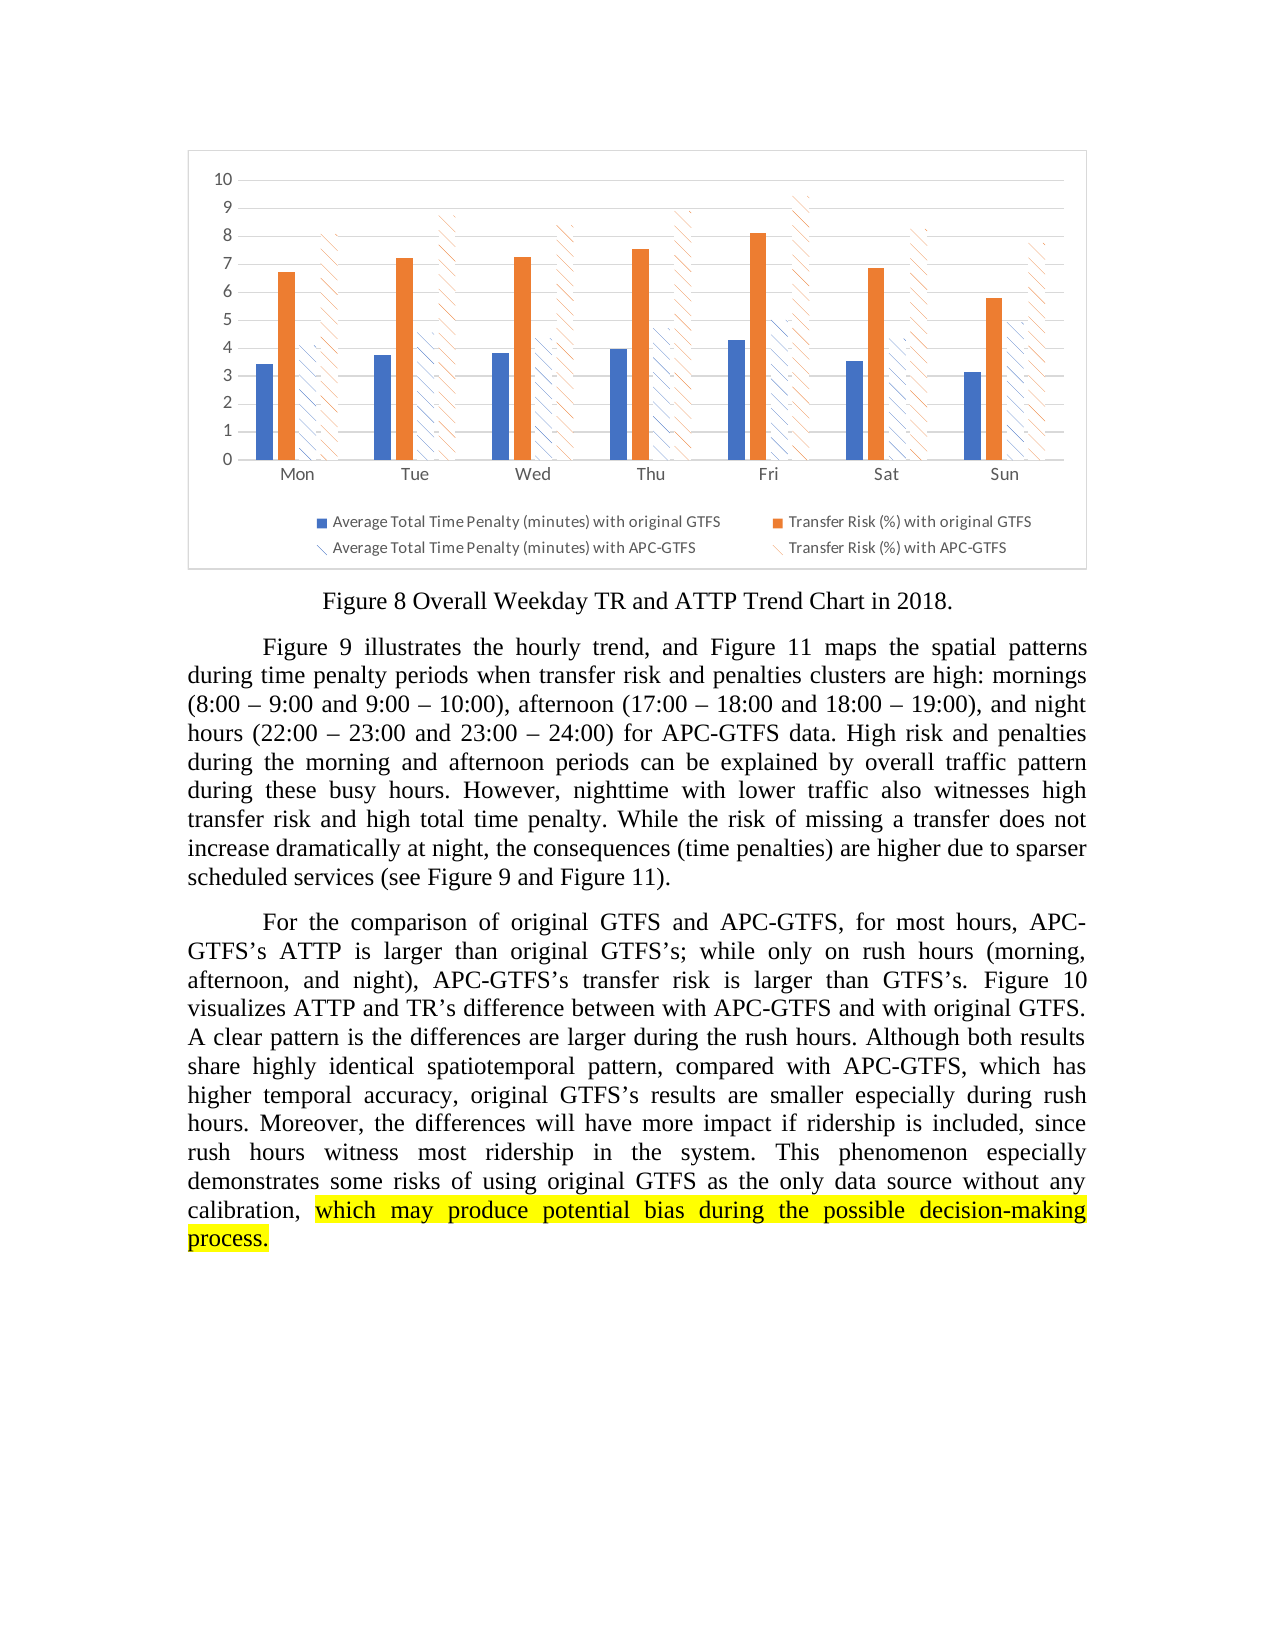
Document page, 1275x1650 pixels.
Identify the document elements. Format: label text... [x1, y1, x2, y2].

text Figure 8 Overall Weekday TR and ATTP Trend Chart in 2018. [187, 586, 1087, 615]
text For the comparison of original GTFS and APC-GTFS, for most hours, APC-GTFS’s ATTP is larger than original GTFS’s; while only on rush hours (morning, afternoon, and night), APC-GTFS’s transfer risk is larger than GTFS’s. Figure 10 visualizes ATTP and TR’s difference between with APC-GTFS and with original GTFS. A clear pattern is the differences are larger during the rush hours. Although both results share highly identical spatiotemporal pattern, compared with APC-GTFS, which has higher temporal accuracy, original GTFS’s results are smaller especially during rush hours. Moreover, the differences will have more impact if ridership is included, since rush hours witness most ridership in the system. This phenomenon especially demonstrates some risks of using original GTFS as the only data source without any calibration, which may produce potential bias during the possible decision-making process. [187, 907, 1087, 1252]
text Figure 9 illustrates the hourly trend, and Figure 11 maps the spatial patterns during time penalty periods when transfer risk and penalties clusters are high: mornings (8:00 – 9:00 and 9:00 – 10:00), afternoon (17:00 – 18:00 and 18:00 – 19:00), and night hours (22:00 – 23:00 and 23:00 – 24:00) for APC-GTFS data. High risk and penalties during the morning and afternoon periods can be explained by overall traffic pattern during these busy hours. However, nighttime with lower traffic also witnesses high transfer risk and high total time penalty. While the risk of missing a transfer does not increase dramatically at night, the consequences (time penalties) are higher due to sparser scheduled services (see Figure 9 and Figure 11). [187, 632, 1087, 891]
